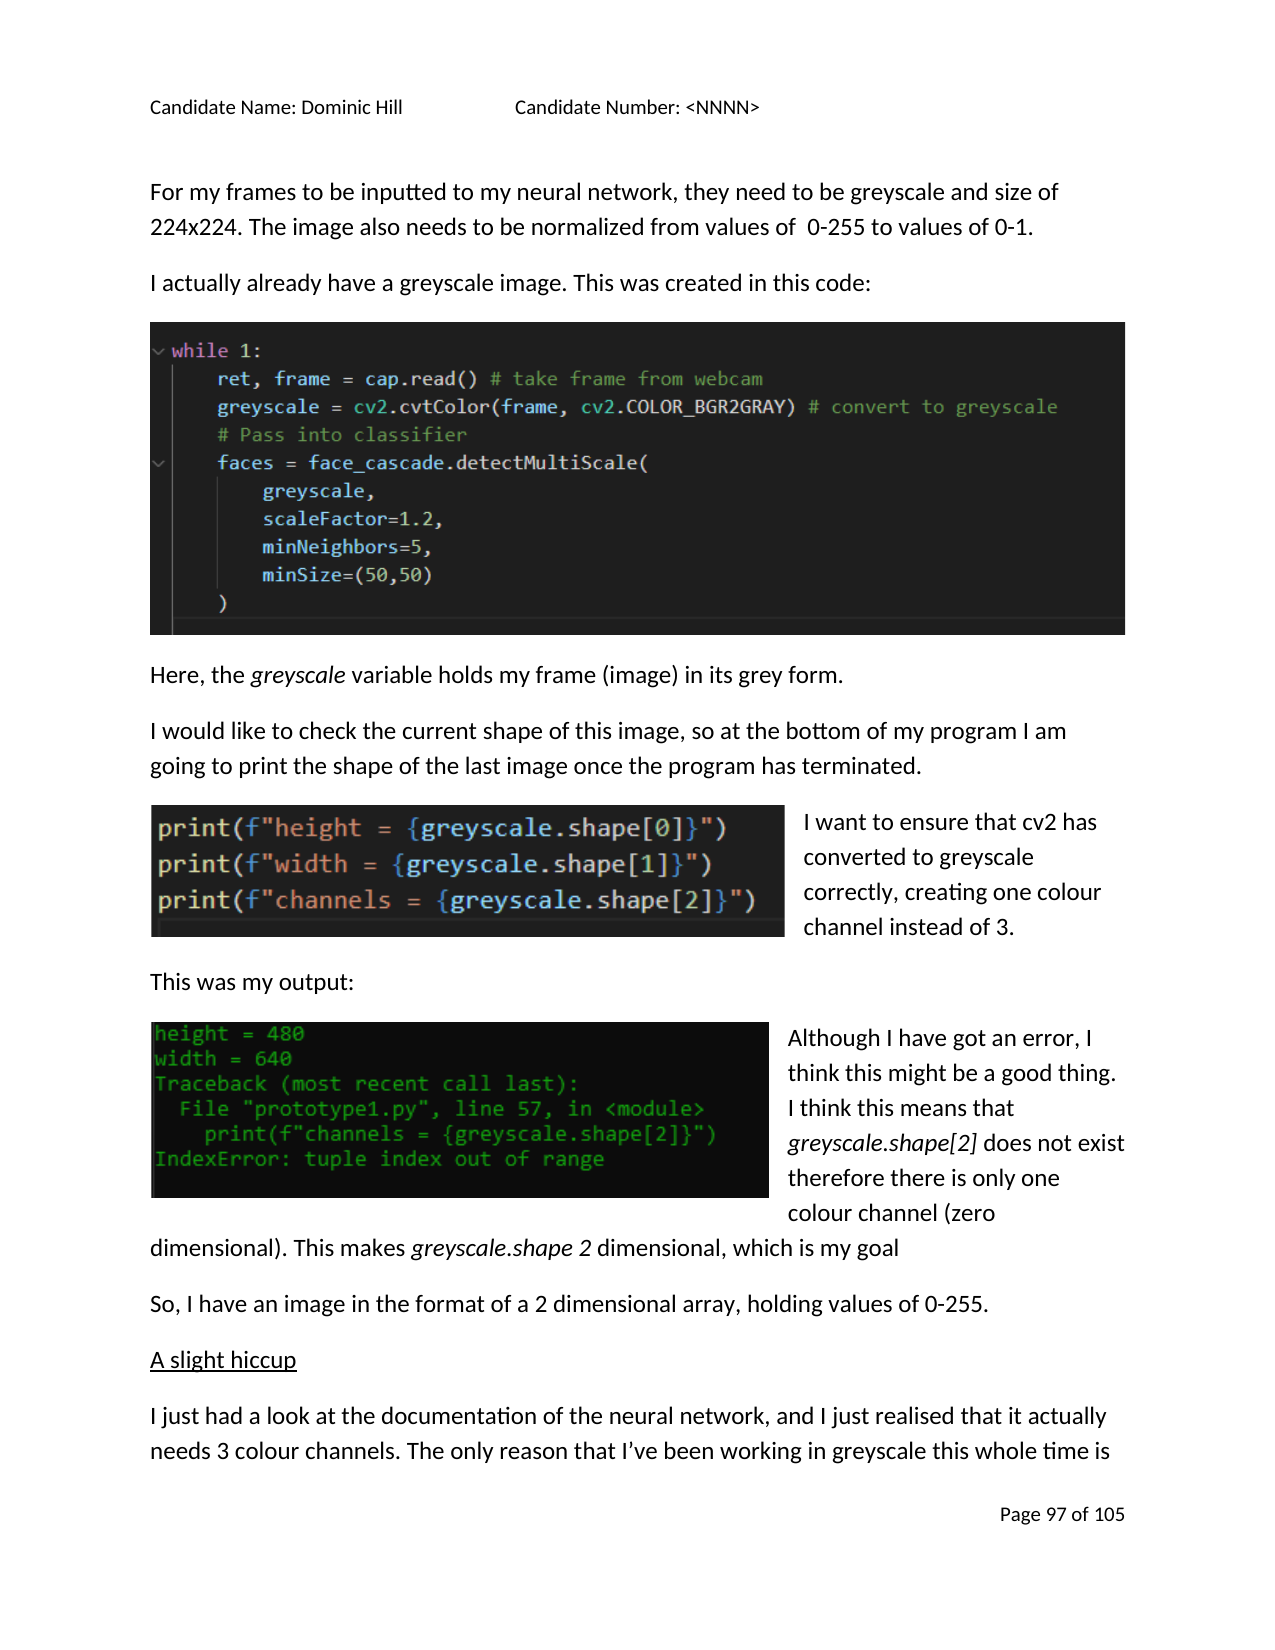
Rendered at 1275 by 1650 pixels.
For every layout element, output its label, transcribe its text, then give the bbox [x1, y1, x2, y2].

text For my frames to be inputted to my neural network, they need to be greyscale and size of 224x224. The image also needs to be normalized from values of 0-255 to values of 0-1. [150, 176, 1125, 241]
text This was my output: [150, 967, 1125, 997]
text I actually already have a greyscale image. This was created in this code: [150, 267, 1125, 297]
picture [150, 322, 1125, 635]
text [150, 1400, 1125, 1465]
picture [150, 805, 785, 937]
text A slight hiccup [150, 1344, 1125, 1374]
text I would like to check the current shape of this image, so at the bottom of my program I am going to print the shape of the last image once the program has terminated. [150, 715, 1125, 780]
text Here, the greyscale variable holds my frame (image) in its grey form. [150, 659, 1125, 689]
picture [150, 1022, 769, 1198]
text So, I have an image in the format of a 2 dimensional array, holding values of 0-255. [150, 1288, 1125, 1319]
